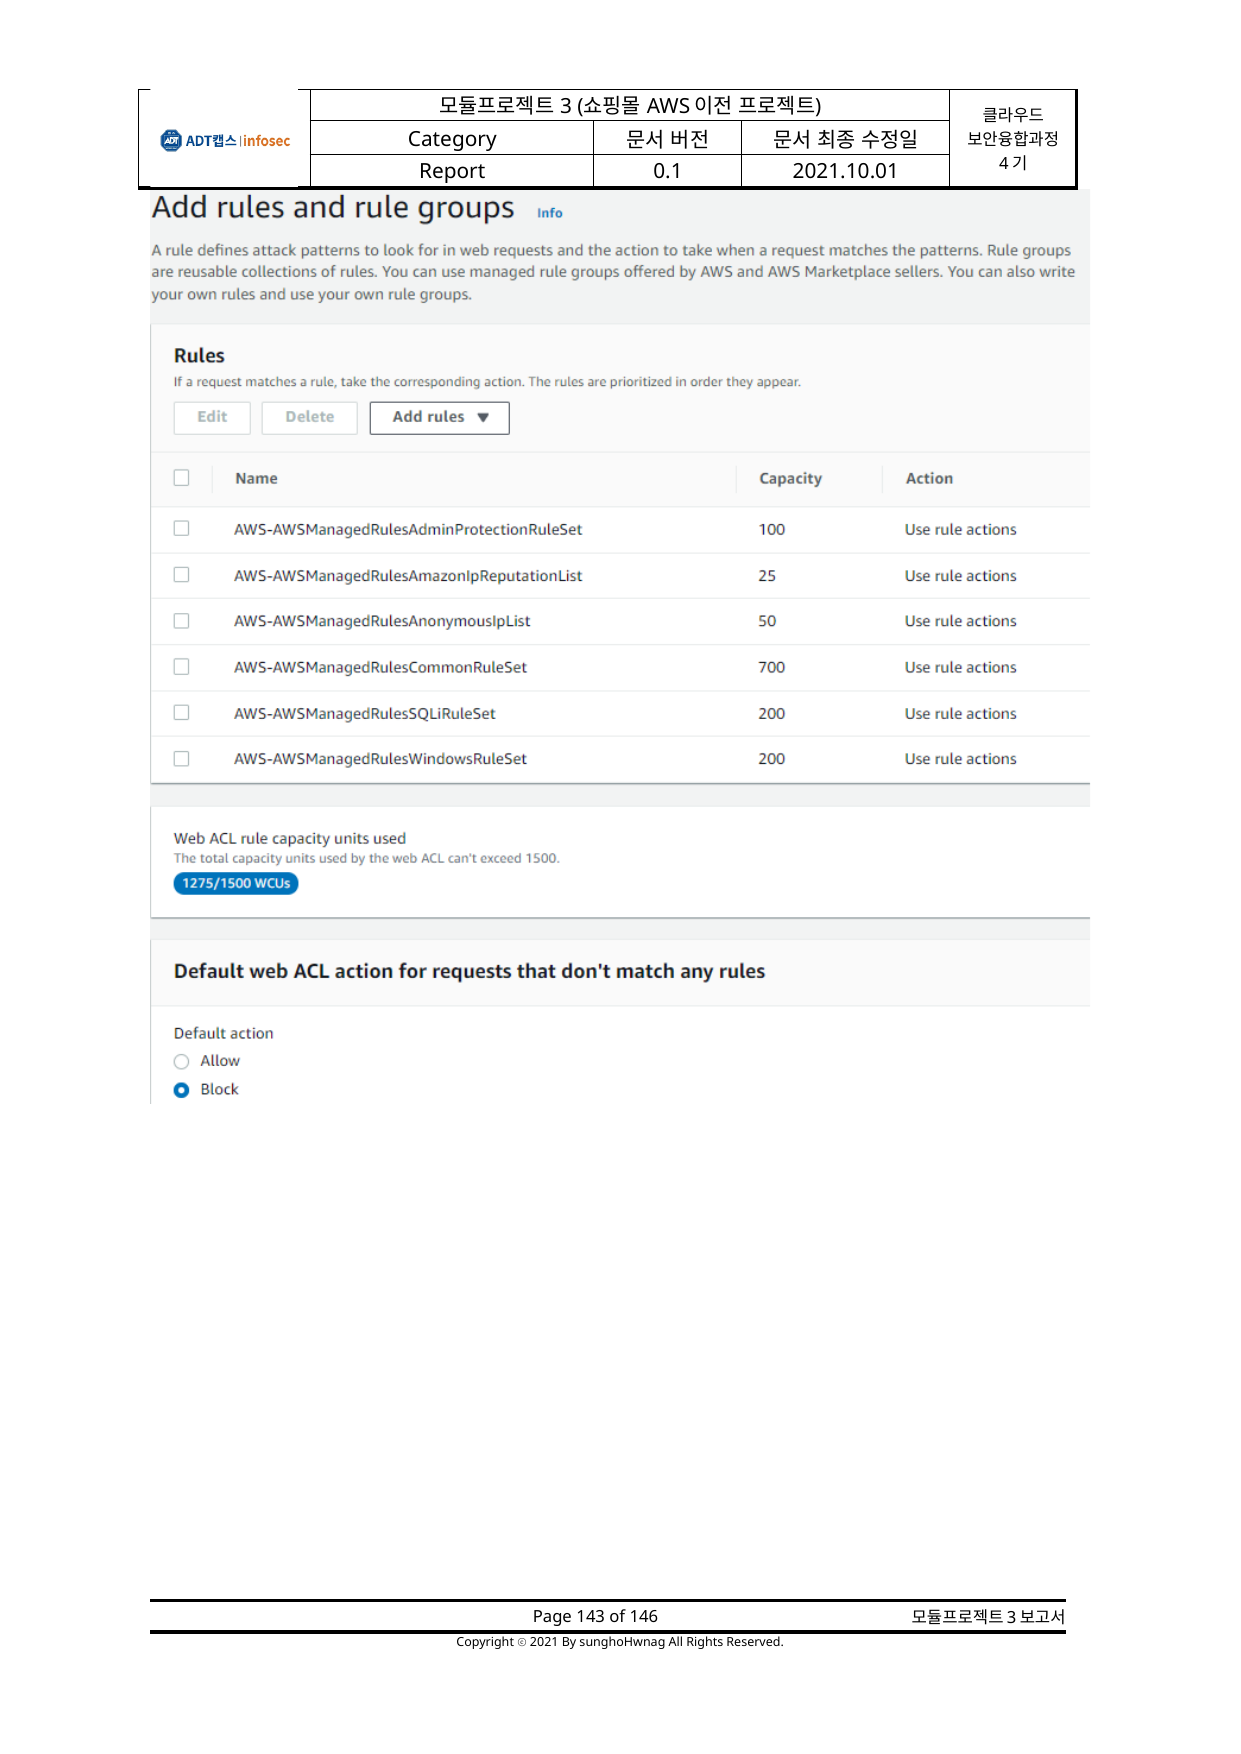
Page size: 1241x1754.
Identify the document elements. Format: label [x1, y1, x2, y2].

picture [150, 189, 1091, 1104]
picture [150, 89, 298, 187]
